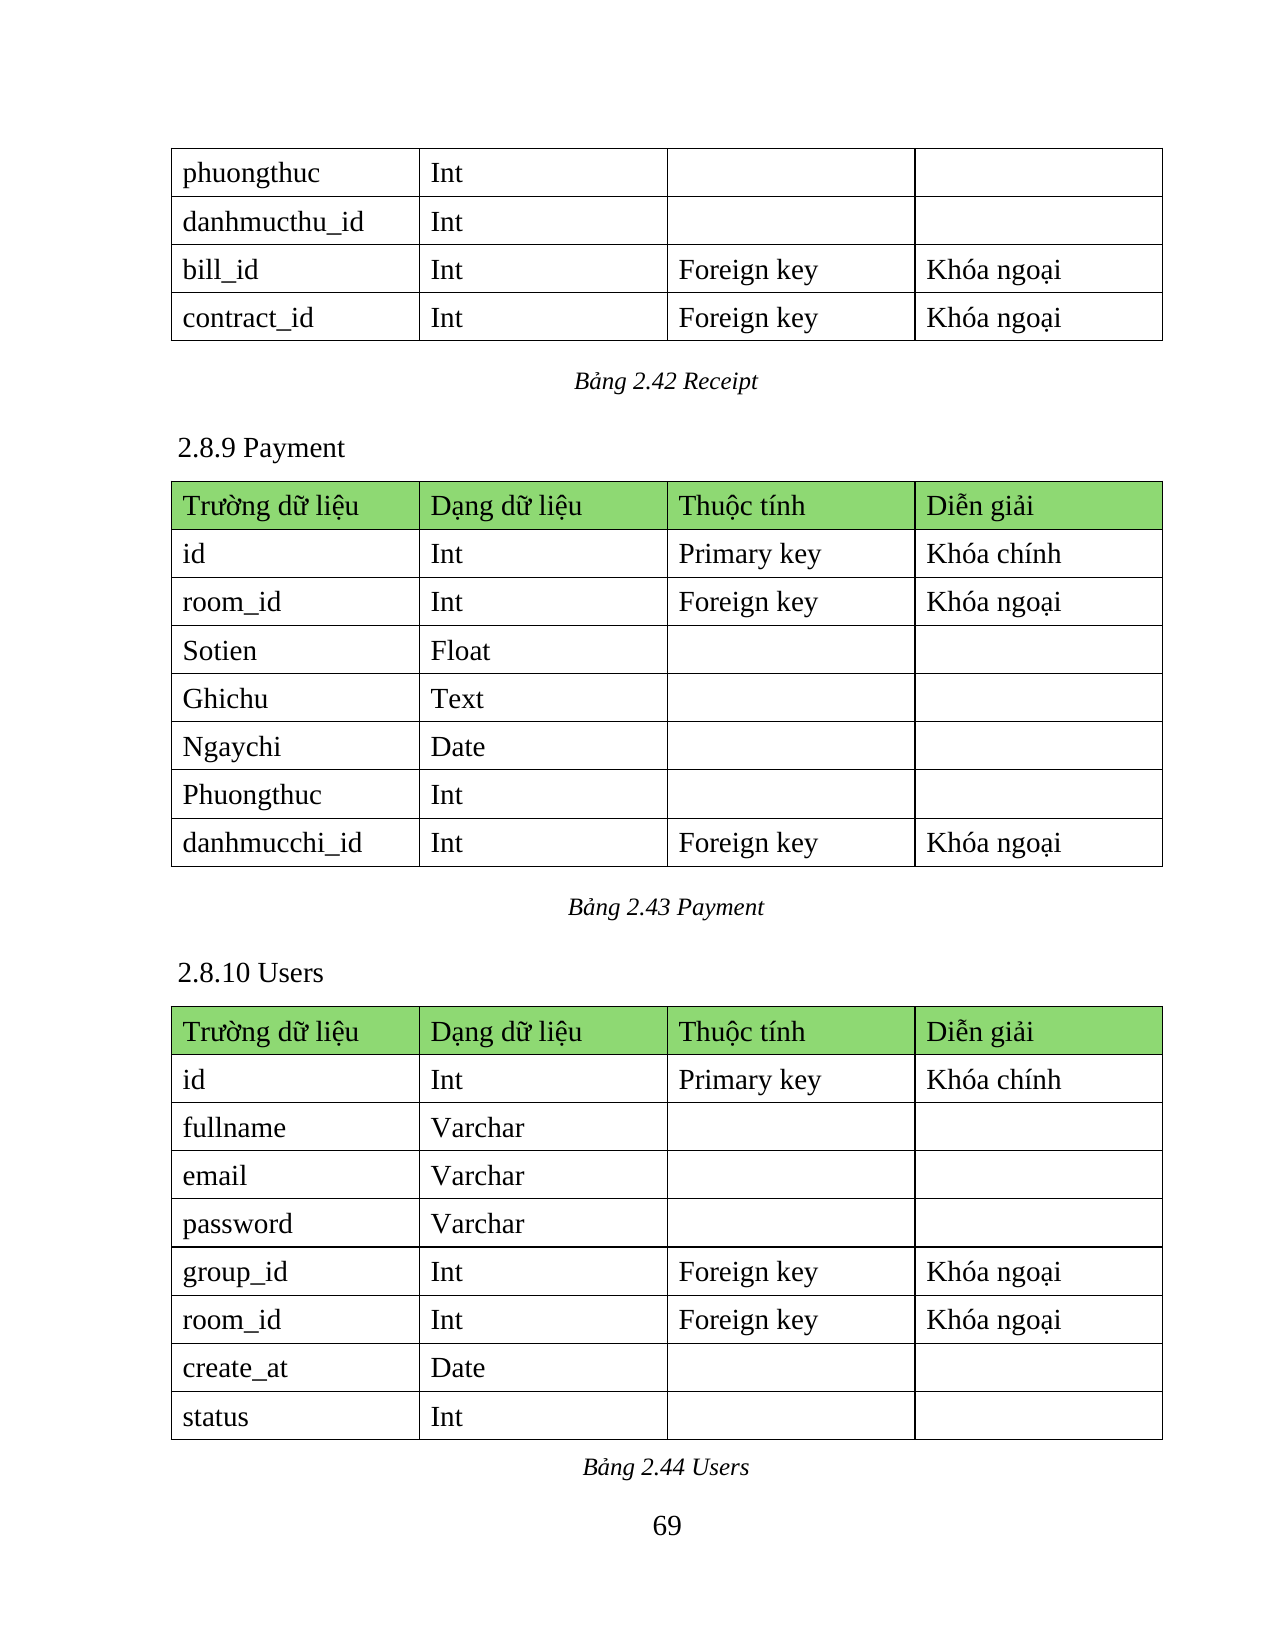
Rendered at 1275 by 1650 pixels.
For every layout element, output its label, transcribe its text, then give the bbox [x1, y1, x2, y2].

table_header Dạng dữ liệu [420, 1007, 667, 1054]
table_cell group_id [172, 1248, 419, 1294]
table_cell Int [420, 149, 667, 196]
table_cell Text [420, 674, 667, 721]
table_cell status [172, 1392, 419, 1439]
table_cell Int [420, 530, 667, 577]
table_cell Khóa ngoại [916, 1248, 1162, 1294]
table_cell [668, 626, 914, 673]
table_cell [916, 674, 1162, 721]
table_cell Primary key [668, 1055, 914, 1102]
table_cell Foreign key [668, 245, 914, 292]
table_cell [668, 722, 914, 769]
table_cell [668, 1392, 914, 1439]
table_cell create_at [172, 1344, 419, 1391]
table_header Thuộc tính [668, 482, 914, 529]
table_cell Int [420, 1296, 667, 1343]
table_cell Int [420, 578, 667, 625]
table_cell Varchar [420, 1103, 667, 1150]
table_cell Phuongthuc [172, 770, 419, 817]
table_cell Khóa ngoại [916, 1296, 1162, 1343]
table_cell Ghichu [172, 674, 419, 721]
table_cell Foreign key [668, 819, 914, 866]
table_header Trường dữ liệu [172, 482, 419, 529]
text 2.8.10 Users [177, 956, 1157, 989]
table_cell Primary key [668, 530, 914, 577]
table_cell fullname [172, 1103, 419, 1150]
table_cell Int [420, 770, 667, 817]
table_cell Date [420, 722, 667, 769]
table_cell Varchar [420, 1151, 667, 1198]
table_cell [916, 1151, 1162, 1198]
table_cell phuongthuc [172, 149, 419, 196]
table_cell Date [420, 1344, 667, 1391]
table_cell email [172, 1151, 419, 1198]
table_cell Khóa ngoại [916, 293, 1162, 340]
table_cell Varchar [420, 1199, 667, 1246]
table_cell [668, 674, 914, 721]
table_cell [916, 626, 1162, 673]
table_cell Ngaychi [172, 722, 419, 769]
table_cell [668, 1151, 914, 1198]
table_header Trường dữ liệu [172, 1007, 419, 1054]
table_cell Float [420, 626, 667, 673]
table_cell Khóa chính [916, 1055, 1162, 1102]
table_cell [916, 1199, 1162, 1246]
table_cell Foreign key [668, 1296, 914, 1343]
table_cell [668, 770, 914, 817]
table_cell Int [420, 1392, 667, 1439]
table_cell danhmucchi_id [172, 819, 419, 866]
table_cell [916, 722, 1162, 769]
table_cell [916, 1392, 1162, 1439]
table_cell [668, 149, 914, 196]
table_cell room_id [172, 578, 419, 625]
table_cell Foreign key [668, 578, 914, 625]
table_cell [916, 1103, 1162, 1150]
table_cell Khóa ngoại [916, 578, 1162, 625]
table_header Thuộc tính [668, 1007, 914, 1054]
table_cell contract_id [172, 293, 419, 340]
table_cell password [172, 1199, 419, 1246]
table_cell Foreign key [668, 1248, 914, 1294]
text 2.8.9 Payment [177, 430, 1157, 464]
table_cell [916, 770, 1162, 817]
table_cell Int [420, 245, 667, 292]
table_cell [916, 197, 1162, 244]
table_cell Int [420, 1055, 667, 1102]
table_cell Khóa ngoại [916, 819, 1162, 866]
table_cell [668, 1199, 914, 1246]
table_cell room_id [172, 1296, 419, 1343]
table_cell bill_id [172, 245, 419, 292]
table_cell Int [420, 293, 667, 340]
table_header Diễn giải [916, 1007, 1162, 1054]
table_cell Int [420, 819, 667, 866]
table_cell [668, 197, 914, 244]
table_cell [916, 149, 1162, 196]
table_cell id [172, 1055, 419, 1102]
table_cell Khóa ngoại [916, 245, 1162, 292]
table_cell id [172, 530, 419, 577]
table_cell danhmucthu_id [172, 197, 419, 244]
table_cell Foreign key [668, 293, 914, 340]
table_header Dạng dữ liệu [420, 482, 667, 529]
table_cell Int [420, 197, 667, 244]
table_cell Khóa chính [916, 530, 1162, 577]
table_header Diễn giải [916, 482, 1162, 529]
table_cell [668, 1344, 914, 1391]
table_cell Int [420, 1248, 667, 1294]
table_cell [916, 1344, 1162, 1391]
table_cell Sotien [172, 626, 419, 673]
table_cell [668, 1103, 914, 1150]
